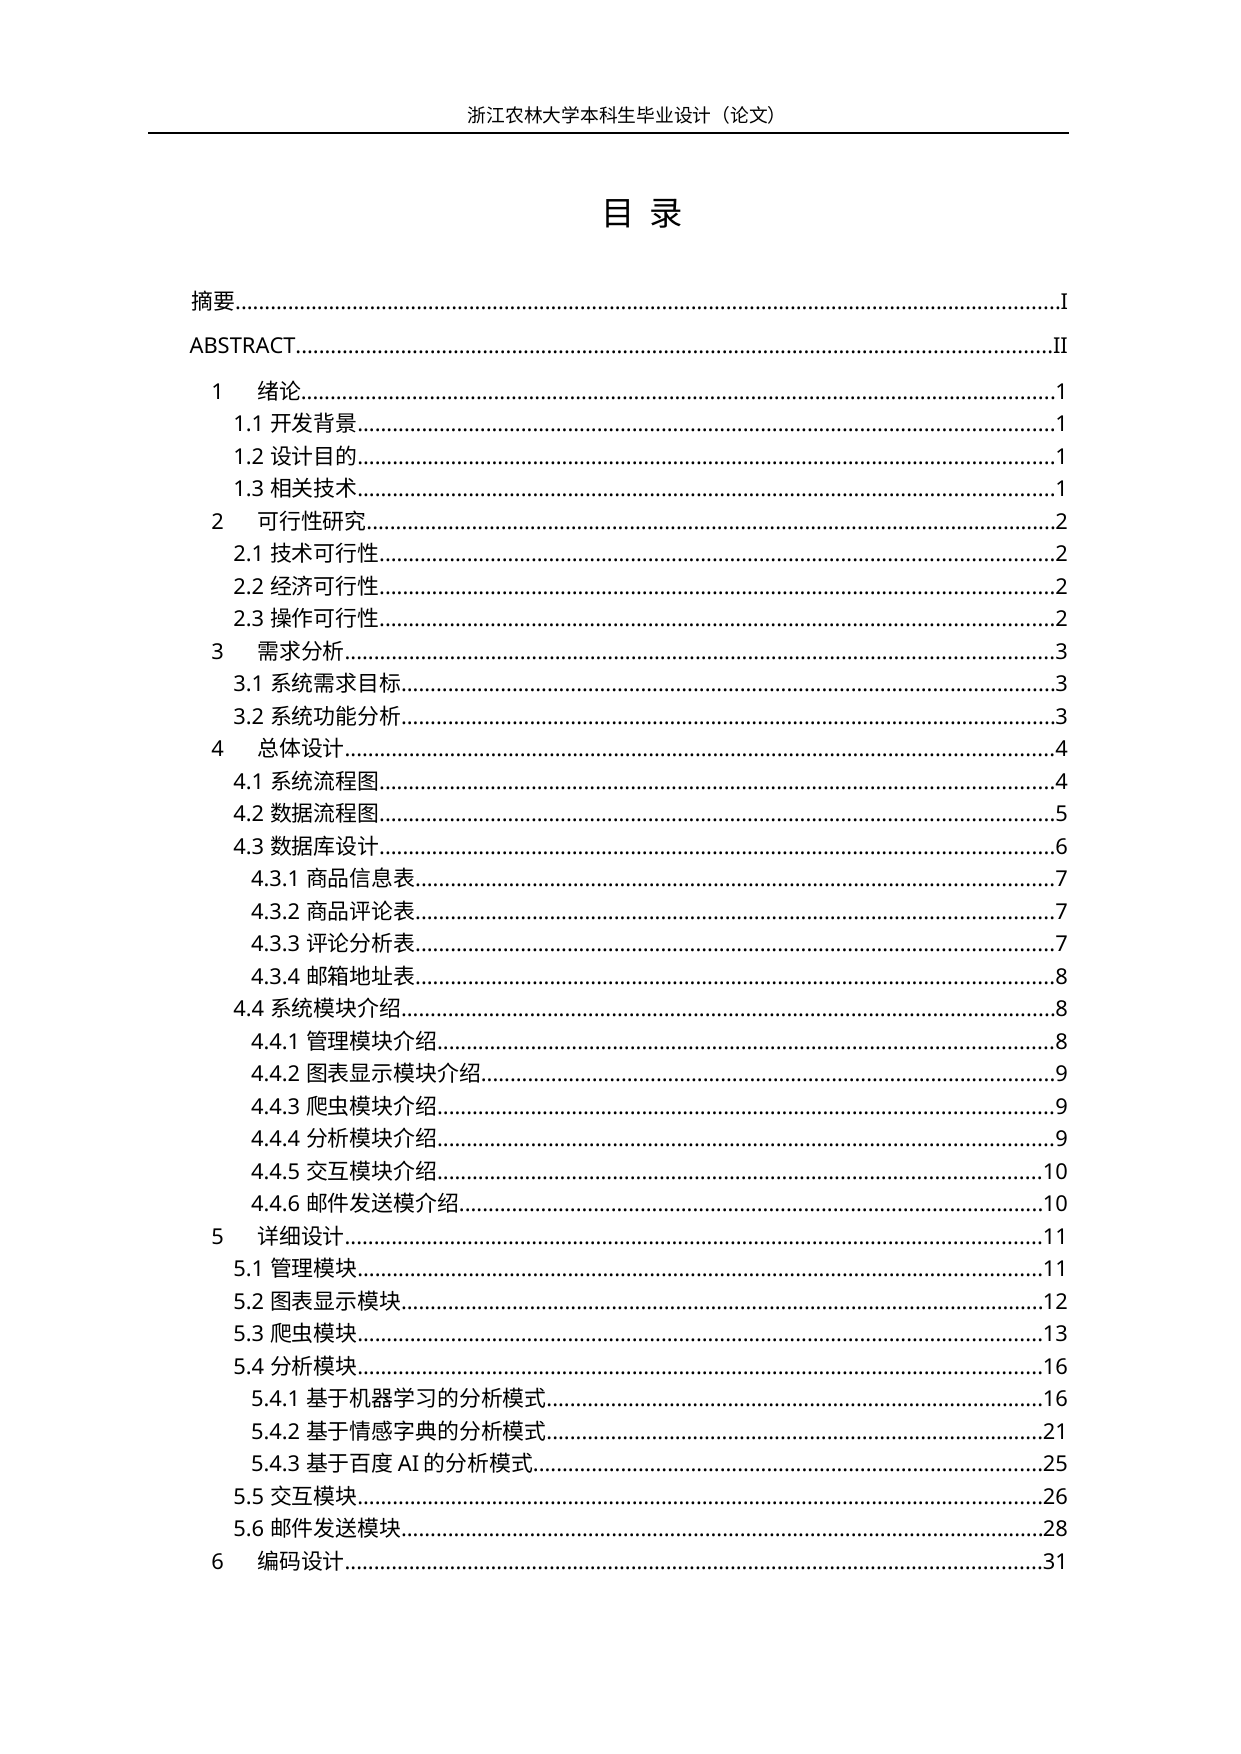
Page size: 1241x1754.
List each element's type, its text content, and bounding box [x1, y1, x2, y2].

text 4.4.6 邮件发送模介绍 10 [213, 1186, 1069, 1218]
text 5.4 分析模块 16 [191, 1348, 1069, 1381]
text 2.1 技术可行性 2 [191, 536, 1069, 568]
text 2.2 经济可行性 2 [191, 568, 1069, 601]
text 1.3 相关技术 1 [191, 471, 1069, 503]
text 4.4.3 爬虫模块介绍 9 [213, 1088, 1069, 1121]
text 4.3 数据库设计 6 [191, 828, 1069, 861]
text 1 绪论 1 [169, 373, 1069, 406]
text 目 录 [148, 178, 1069, 243]
text 3 需求分析 3 [169, 633, 1069, 666]
text 2.3 操作可行性 2 [191, 601, 1069, 633]
text 4.4.5 交互模块介绍 10 [213, 1153, 1069, 1186]
text 5.5 交互模块 26 [191, 1478, 1069, 1511]
text 4.4 系统模块介绍 8 [191, 991, 1069, 1023]
text 4.3.2 商品评论表 7 [213, 893, 1069, 926]
text 5 详细设计 11 [169, 1218, 1069, 1251]
text 5.6 邮件发送模块 28 [191, 1511, 1069, 1543]
text 4.2 数据流程图 5 [191, 796, 1069, 828]
text 5.1 管理模块 11 [191, 1251, 1069, 1283]
text 4.4.2 图表显示模块介绍 9 [213, 1056, 1069, 1088]
text 1.1 开发背景 1 [191, 406, 1069, 438]
text 4.3.3 评论分析表 7 [213, 926, 1069, 958]
text 5.4.1 基于机器学习的分析模式 16 [213, 1381, 1069, 1413]
text 2 可行性研究 2 [169, 503, 1069, 536]
text 5.3 爬虫模块 13 [191, 1316, 1069, 1348]
text 4.4.4 分析模块介绍 9 [213, 1121, 1069, 1153]
text 5.4.2 基于情感字典的分析模式 21 [213, 1413, 1069, 1446]
text Abstract II [148, 328, 1069, 361]
text 4.4.1 管理模块介绍 8 [213, 1023, 1069, 1056]
text 4.3.4 邮箱地址表 8 [213, 958, 1069, 991]
text 1.2 设计目的 1 [191, 438, 1069, 471]
text 3.1 系统需求目标 3 [191, 666, 1069, 698]
text 5.4.3 基于百度AI的分析模式 25 [213, 1446, 1069, 1478]
text 4.3.1 商品信息表 7 [213, 861, 1069, 893]
text 3.2 系统功能分析 3 [191, 698, 1069, 731]
text 4.1 系统流程图 4 [191, 763, 1069, 796]
text 摘要 I [148, 283, 1069, 316]
text 4 总体设计 4 [169, 731, 1069, 763]
text 6 编码设计 31 [169, 1543, 1069, 1576]
text 5.2 图表显示模块 12 [191, 1283, 1069, 1316]
